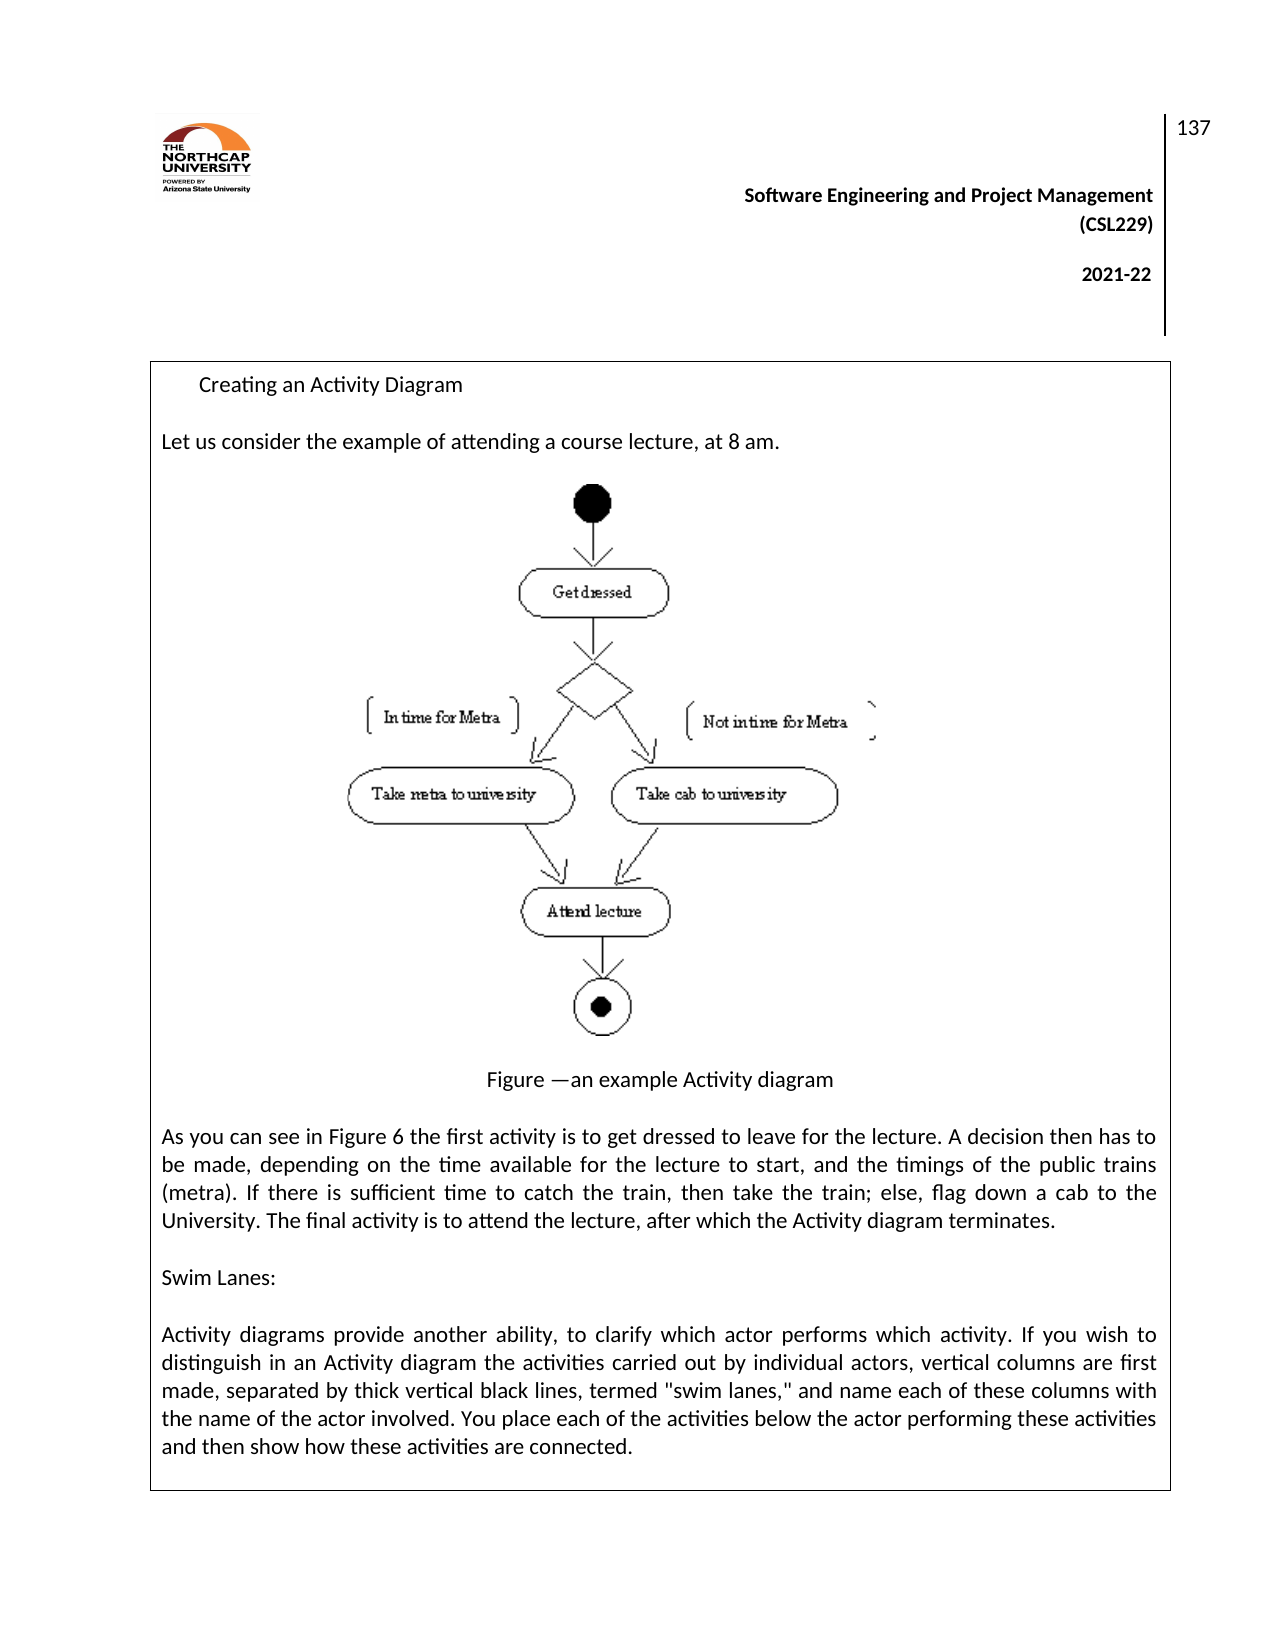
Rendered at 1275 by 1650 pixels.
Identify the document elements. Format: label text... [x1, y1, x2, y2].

picture [155, 113, 260, 202]
picture [347, 484, 973, 1036]
